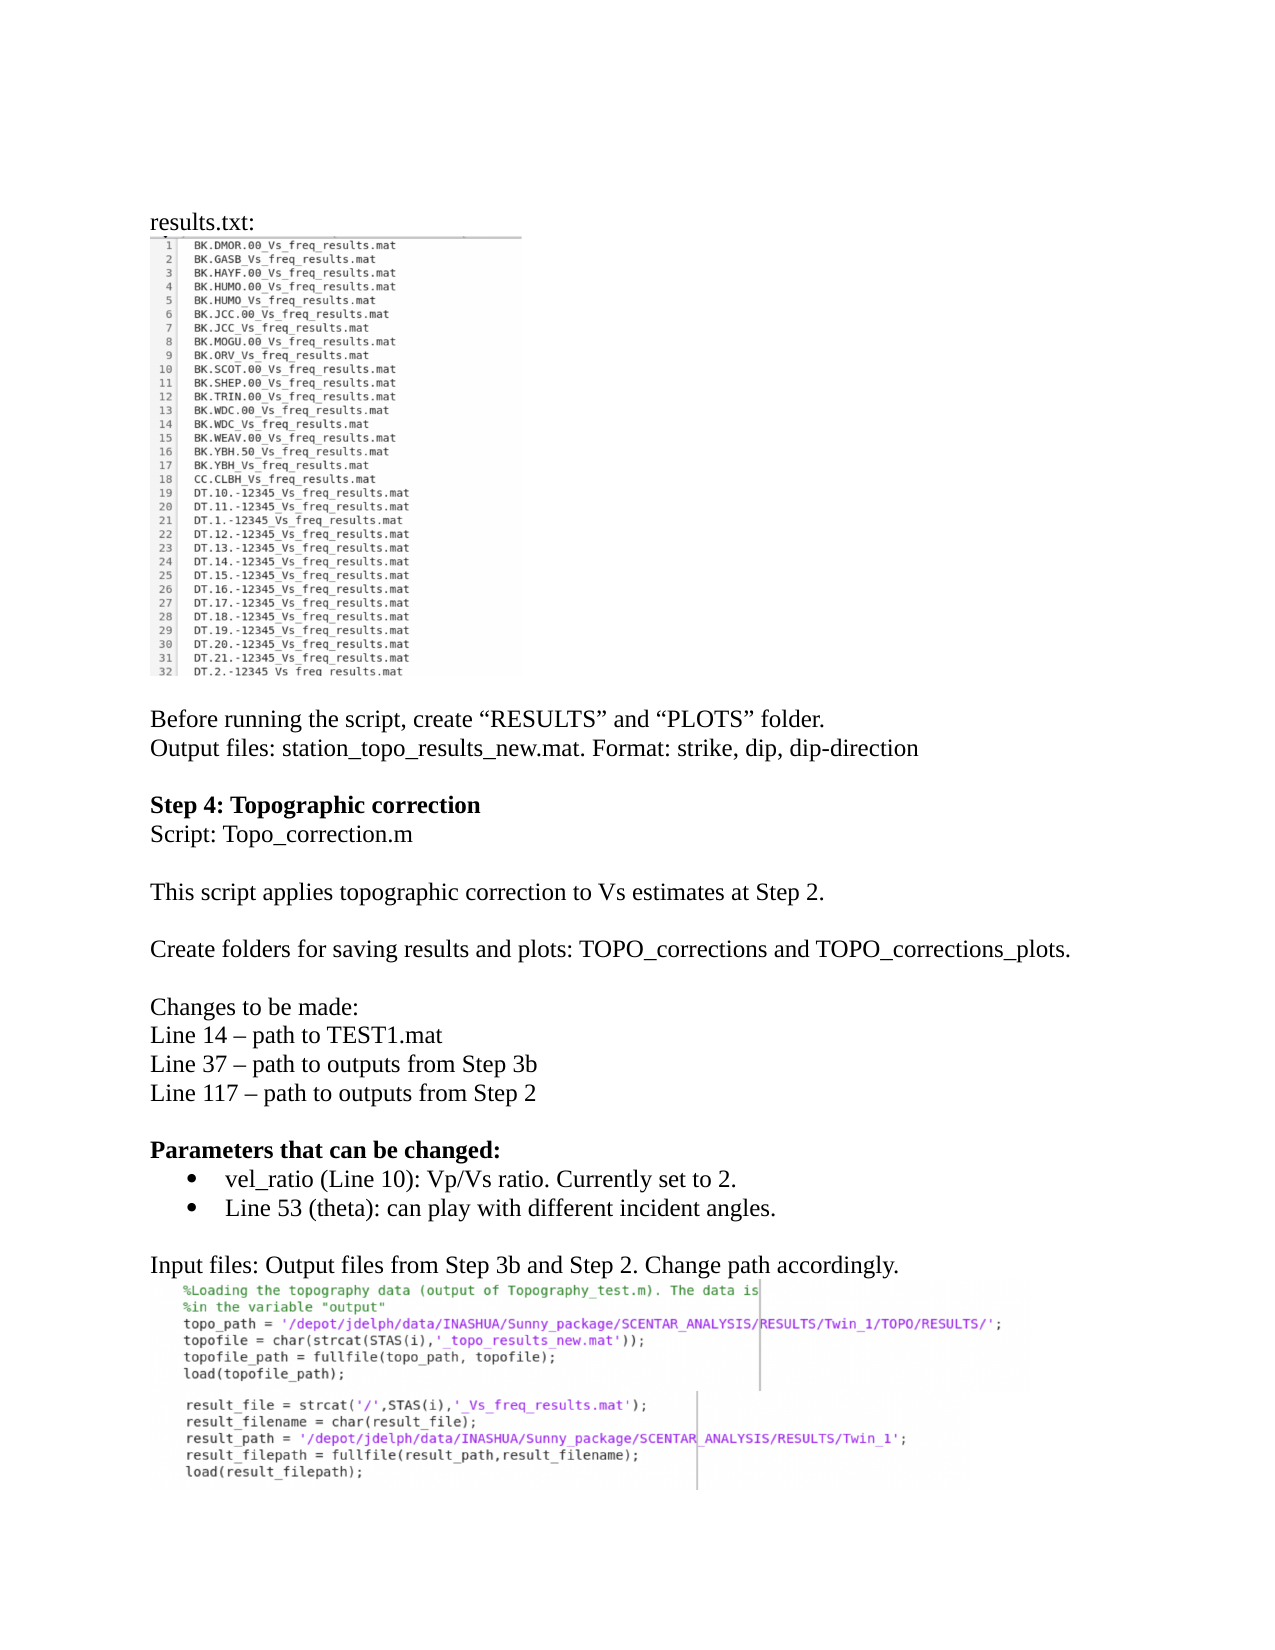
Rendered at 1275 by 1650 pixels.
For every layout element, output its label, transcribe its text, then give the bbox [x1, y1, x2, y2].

list Line 53 (theta): can play with different incident angles. [187, 1193, 1125, 1222]
text This script applies topographic correction to Vs estimates at Step 2. [150, 877, 1125, 905]
picture [150, 1279, 1032, 1490]
text results.txt: [150, 207, 1125, 236]
text Create folders for saving results and plots: TOPO_corrections and TOPO_corrections_plots. Changes to be made: Line 14 – path to TEST1.mat [150, 934, 1125, 1049]
text Script: Topo_correction.m [150, 819, 1125, 848]
picture [150, 236, 522, 676]
text Input files: Output files from Step 3b and Step 2. Change path accordingly. [150, 1250, 1125, 1279]
list vel_ratio (Line 10): Vp/Vs ratio. Currently set to 2. [187, 1164, 1125, 1193]
text Parameters that can be changed: [150, 1135, 1125, 1164]
text Before running the script, create “RESULTS” and “PLOTS” folder. [150, 675, 1125, 733]
text Output files: station_topo_results_new.mat. Format: strike, dip, dip-direction [150, 733, 1125, 762]
text Step 4: Topographic correction [150, 790, 1125, 819]
text Line 117 – path to outputs from Step 2 [150, 1078, 1125, 1107]
text Line 37 – path to outputs from Step 3b [150, 1049, 1125, 1078]
